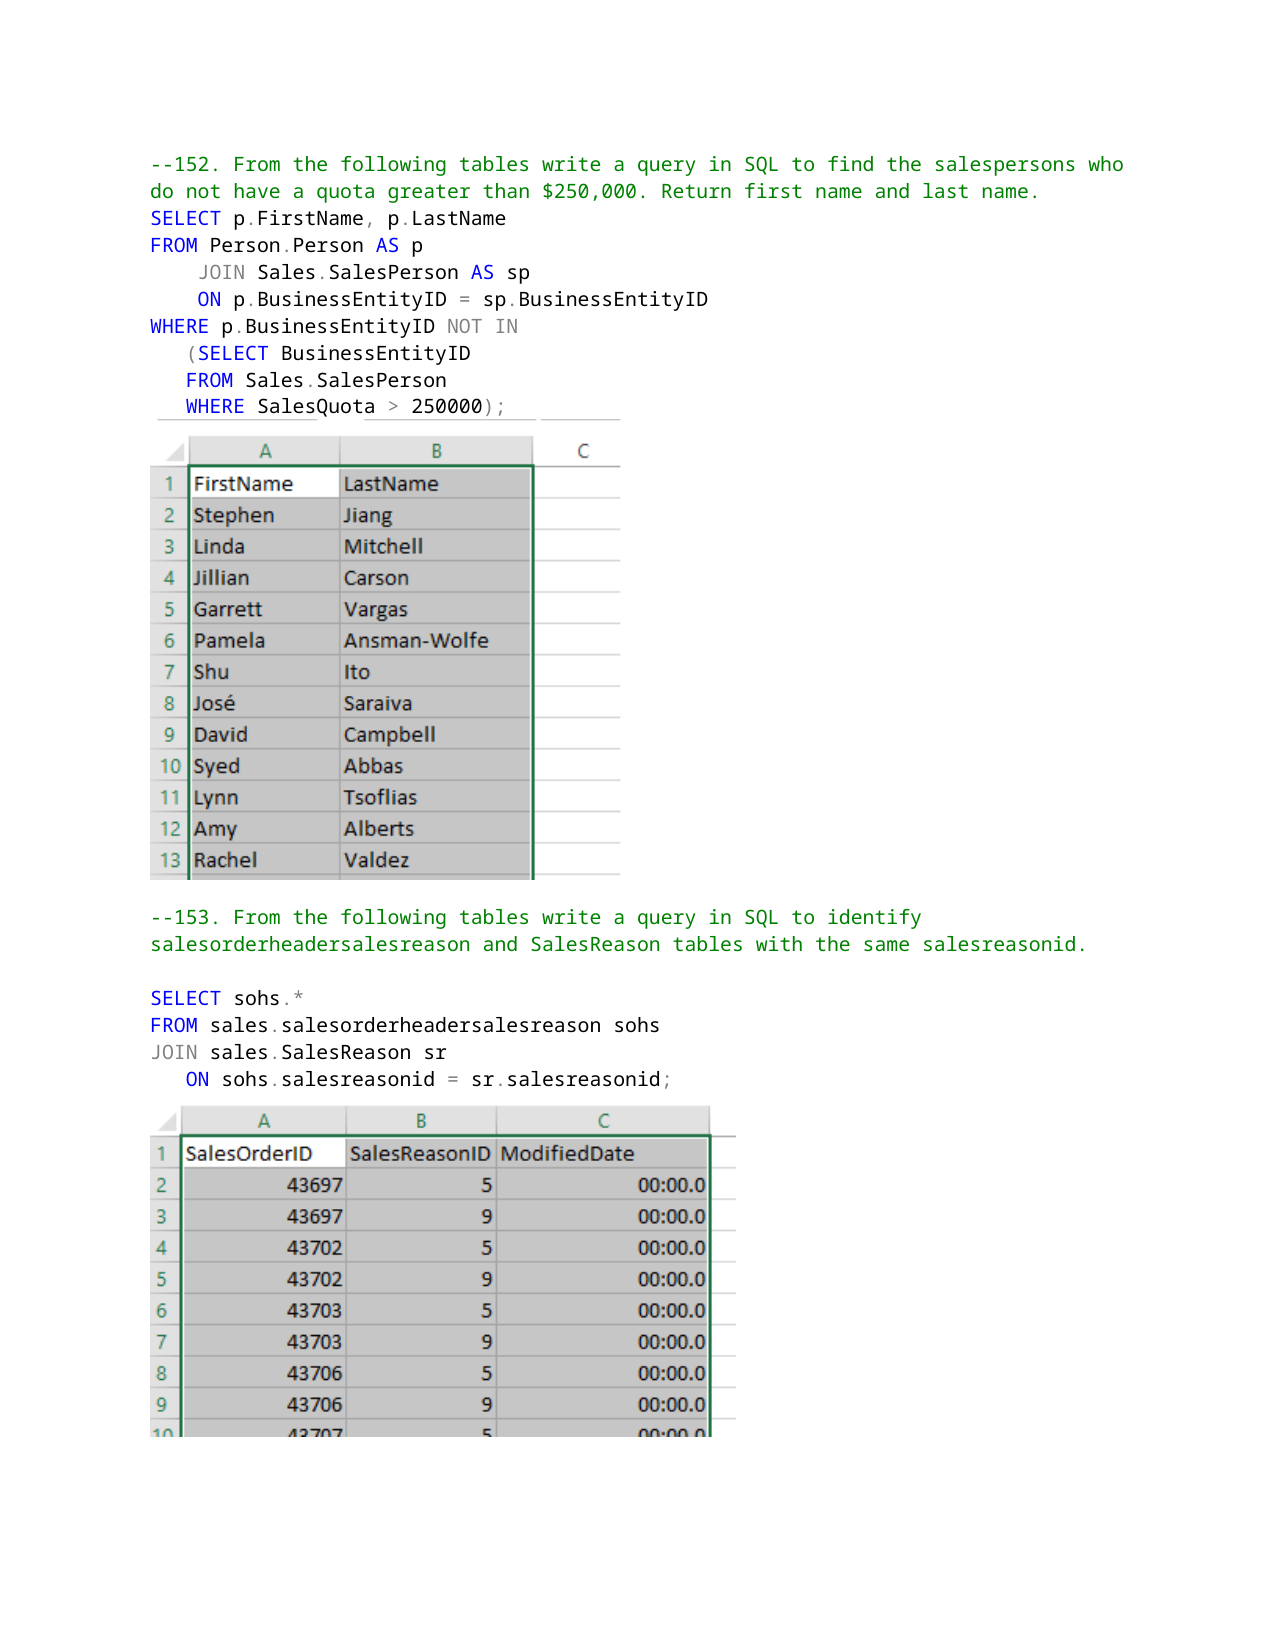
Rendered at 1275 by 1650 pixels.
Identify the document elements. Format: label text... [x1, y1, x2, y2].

text FROM Person.Person AS p [150, 231, 1125, 258]
text --153. From the following tables write a query in SQL to identify salesorderheadersalesreason and SalesReason tables with the same salesreasonid. [150, 903, 1125, 957]
text SELECT sohs.* [150, 984, 1125, 1011]
text SELECT p.FirstName, p.LastName [150, 204, 1125, 231]
picture [150, 419, 621, 880]
text (SELECT BusinessEntityID [150, 339, 1125, 366]
text FROM sales.salesorderheadersalesreason sohs [150, 1011, 1125, 1038]
text ON sohs.salesreasonid = sr.salesreasonid; [150, 1065, 1125, 1092]
text JOIN sales.SalesReason sr [150, 1038, 1125, 1065]
picture [150, 1092, 737, 1437]
text --152. From the following tables write a query in SQL to find the salespersons who do not have a quota greater than $250,000. Return first name and last name. [150, 150, 1125, 204]
text ON p.BusinessEntityID = sp.BusinessEntityID [150, 285, 1125, 312]
text FROM Sales.SalesPerson [150, 366, 1125, 393]
text JOIN Sales.SalesPerson AS sp [150, 258, 1125, 285]
text WHERE p.BusinessEntityID NOT IN [150, 312, 1125, 339]
text WHERE SalesQuota > 250000); [150, 393, 1125, 420]
